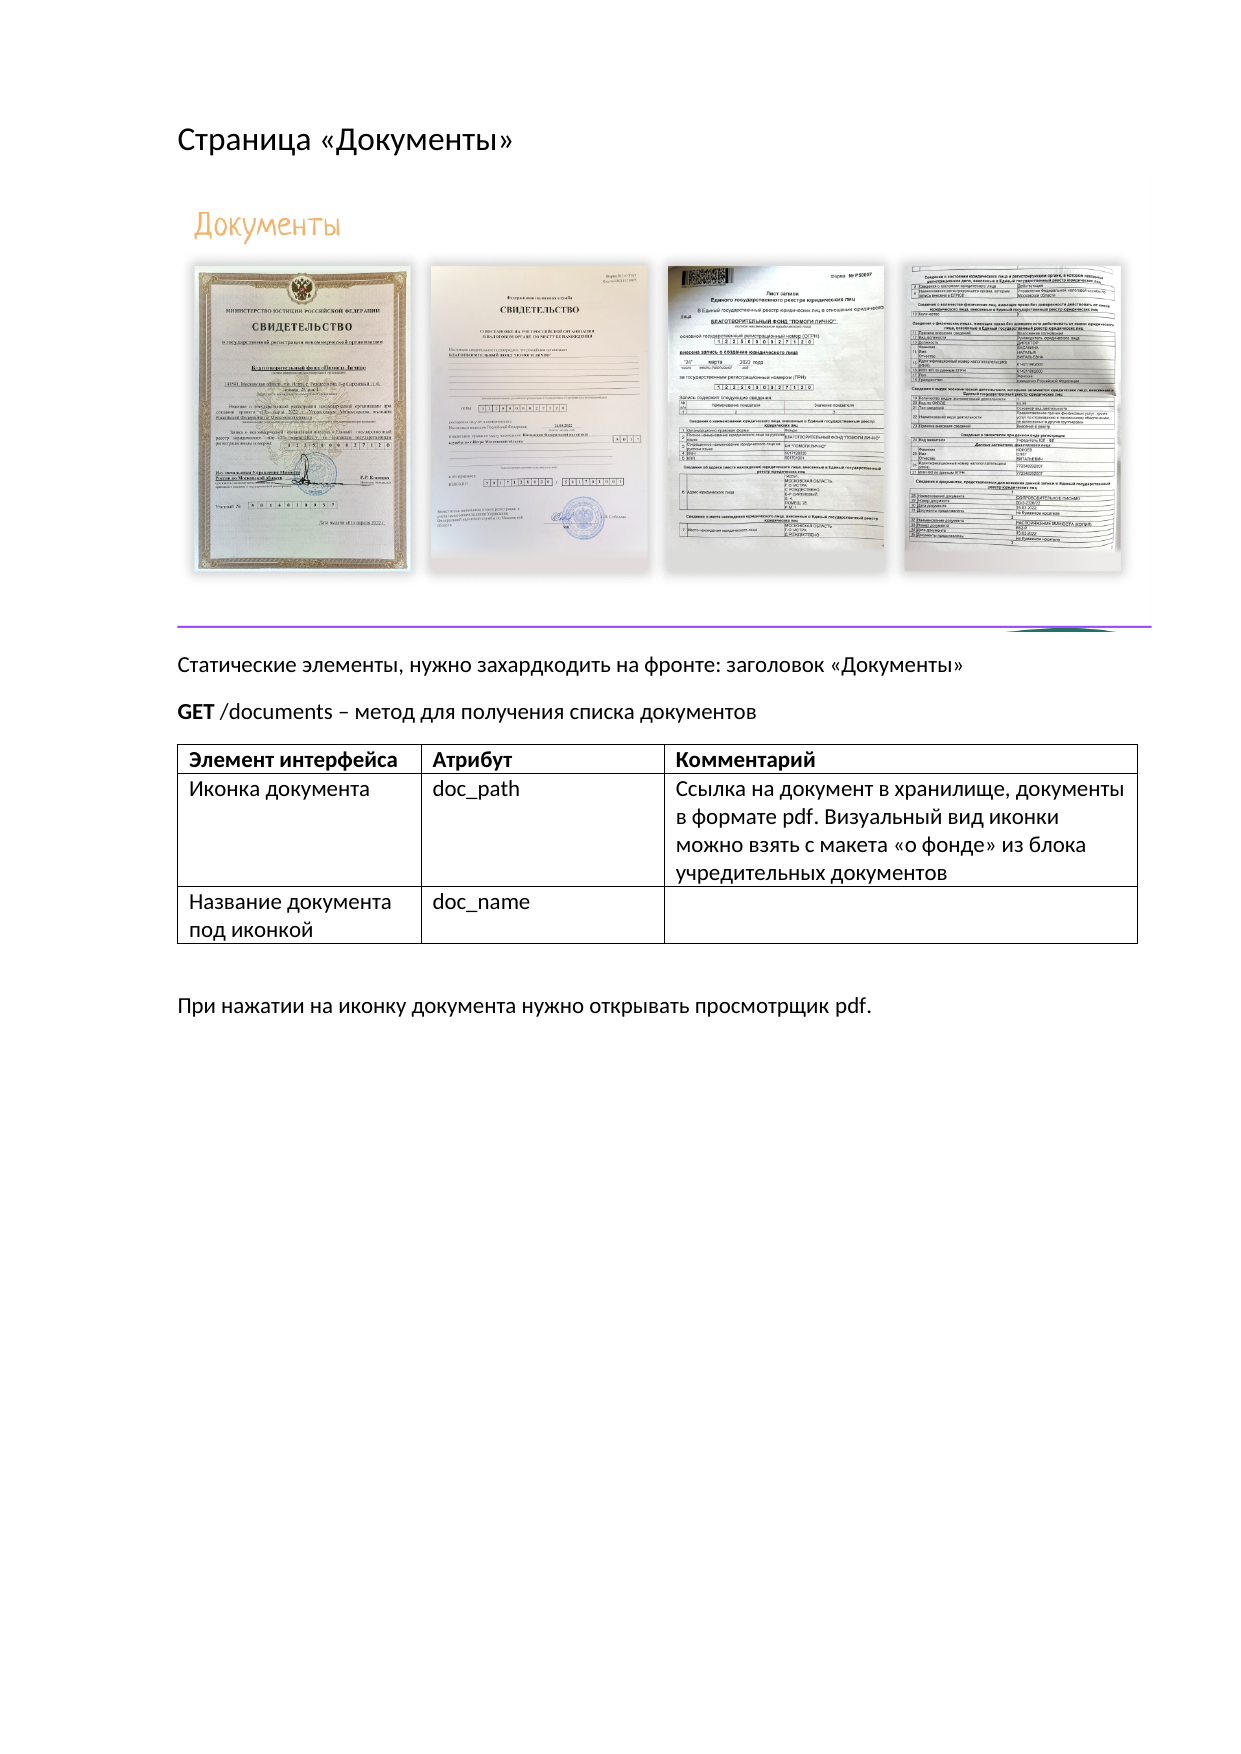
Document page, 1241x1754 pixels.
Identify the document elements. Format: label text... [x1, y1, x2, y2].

text Статические элементы, нужно захардкодить на фронте: заголовок «Документы» [177, 650, 1152, 678]
table_cell Название документа под иконкой [178, 887, 421, 943]
picture [177, 178, 1152, 632]
table_cell doc_path [422, 774, 664, 886]
table_cell [665, 887, 1137, 943]
text GET /documents – метод для получения списка документов [177, 697, 1152, 725]
table_header Комментарий [665, 745, 1137, 773]
table_cell Иконка документа [178, 774, 421, 886]
table_header Элемент интерфейса [178, 745, 421, 773]
table_header Атрибут [422, 745, 664, 773]
table_cell doc_name [422, 887, 664, 943]
table_cell Ссылка на документ в хранилище, документы в формате pdf. Визуальный вид иконки можно взять с макета «о фонде» из блока учредительных документов [665, 774, 1137, 886]
text Страница «Документы» [177, 118, 1152, 159]
text При нажатии на иконку документа нужно открывать просмотрщик pdf. [177, 991, 1152, 1019]
